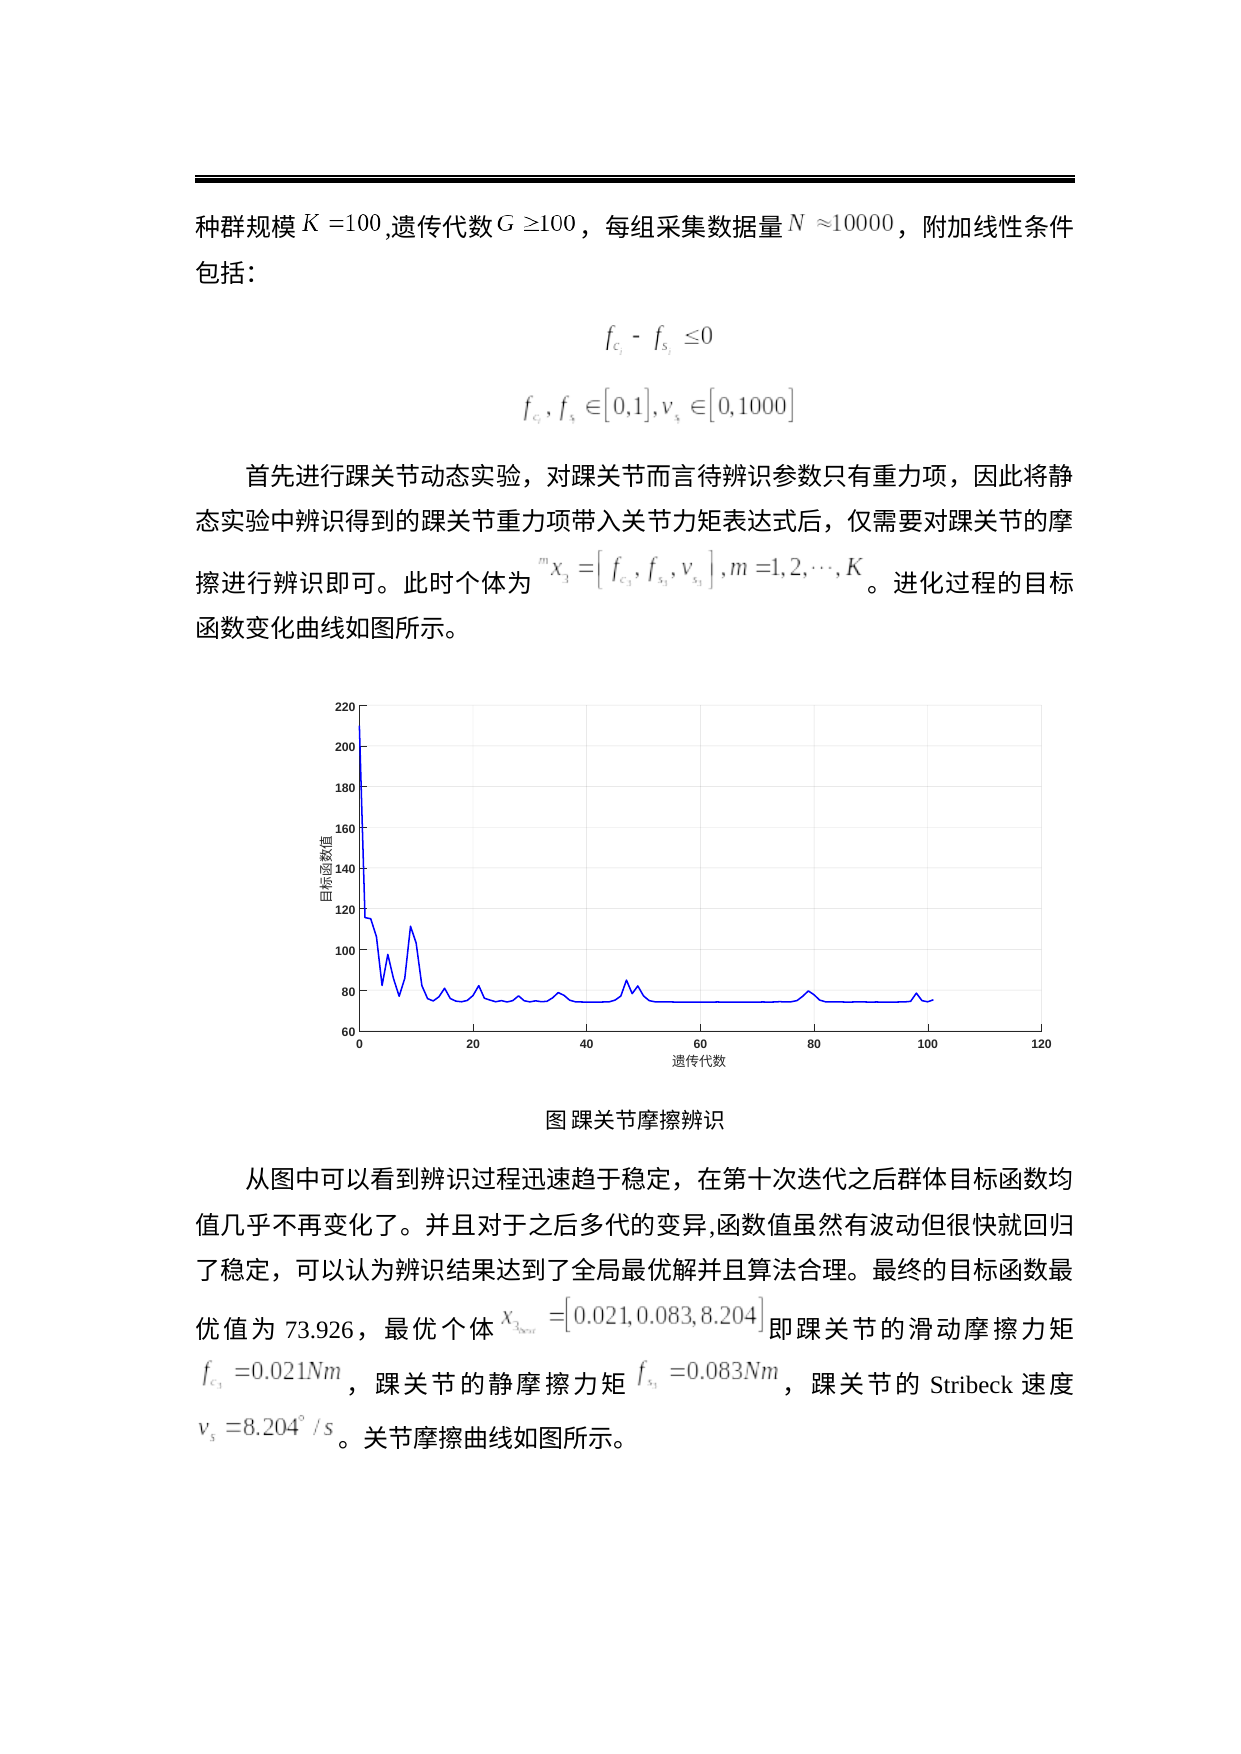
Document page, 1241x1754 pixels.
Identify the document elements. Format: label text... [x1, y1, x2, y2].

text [195, 207, 1075, 289]
text 从图中可以看到辨识过程迅速趋于稳定，在第十次迭代之后群体目标函数均值几乎不再变化了。并且对于之后多代的变异,函数值虽然有波动但很快就回归了稳定，可以认为辨识结果达到了全局最优解并且算法合理。最终的目标函数最优值为73.926，最优个体即踝关节的滑动摩擦力矩，踝关节的静摩擦力矩，踝关节的Stribeck速度。关节摩擦曲线如图所示。 [195, 1160, 1075, 1455]
text 首先进行踝关节动态实验，对踝关节而言待辨识参数只有重力项，因此将静态实验中辨识得到的踝关节重力项带入关节力矩表达式后，仅需要对踝关节的摩擦进行辨识即可。此时个体为。进化过程的目标函数变化曲线如图所示。 [195, 457, 1075, 645]
text 图 踝关节摩擦辨识 [195, 1103, 1075, 1134]
